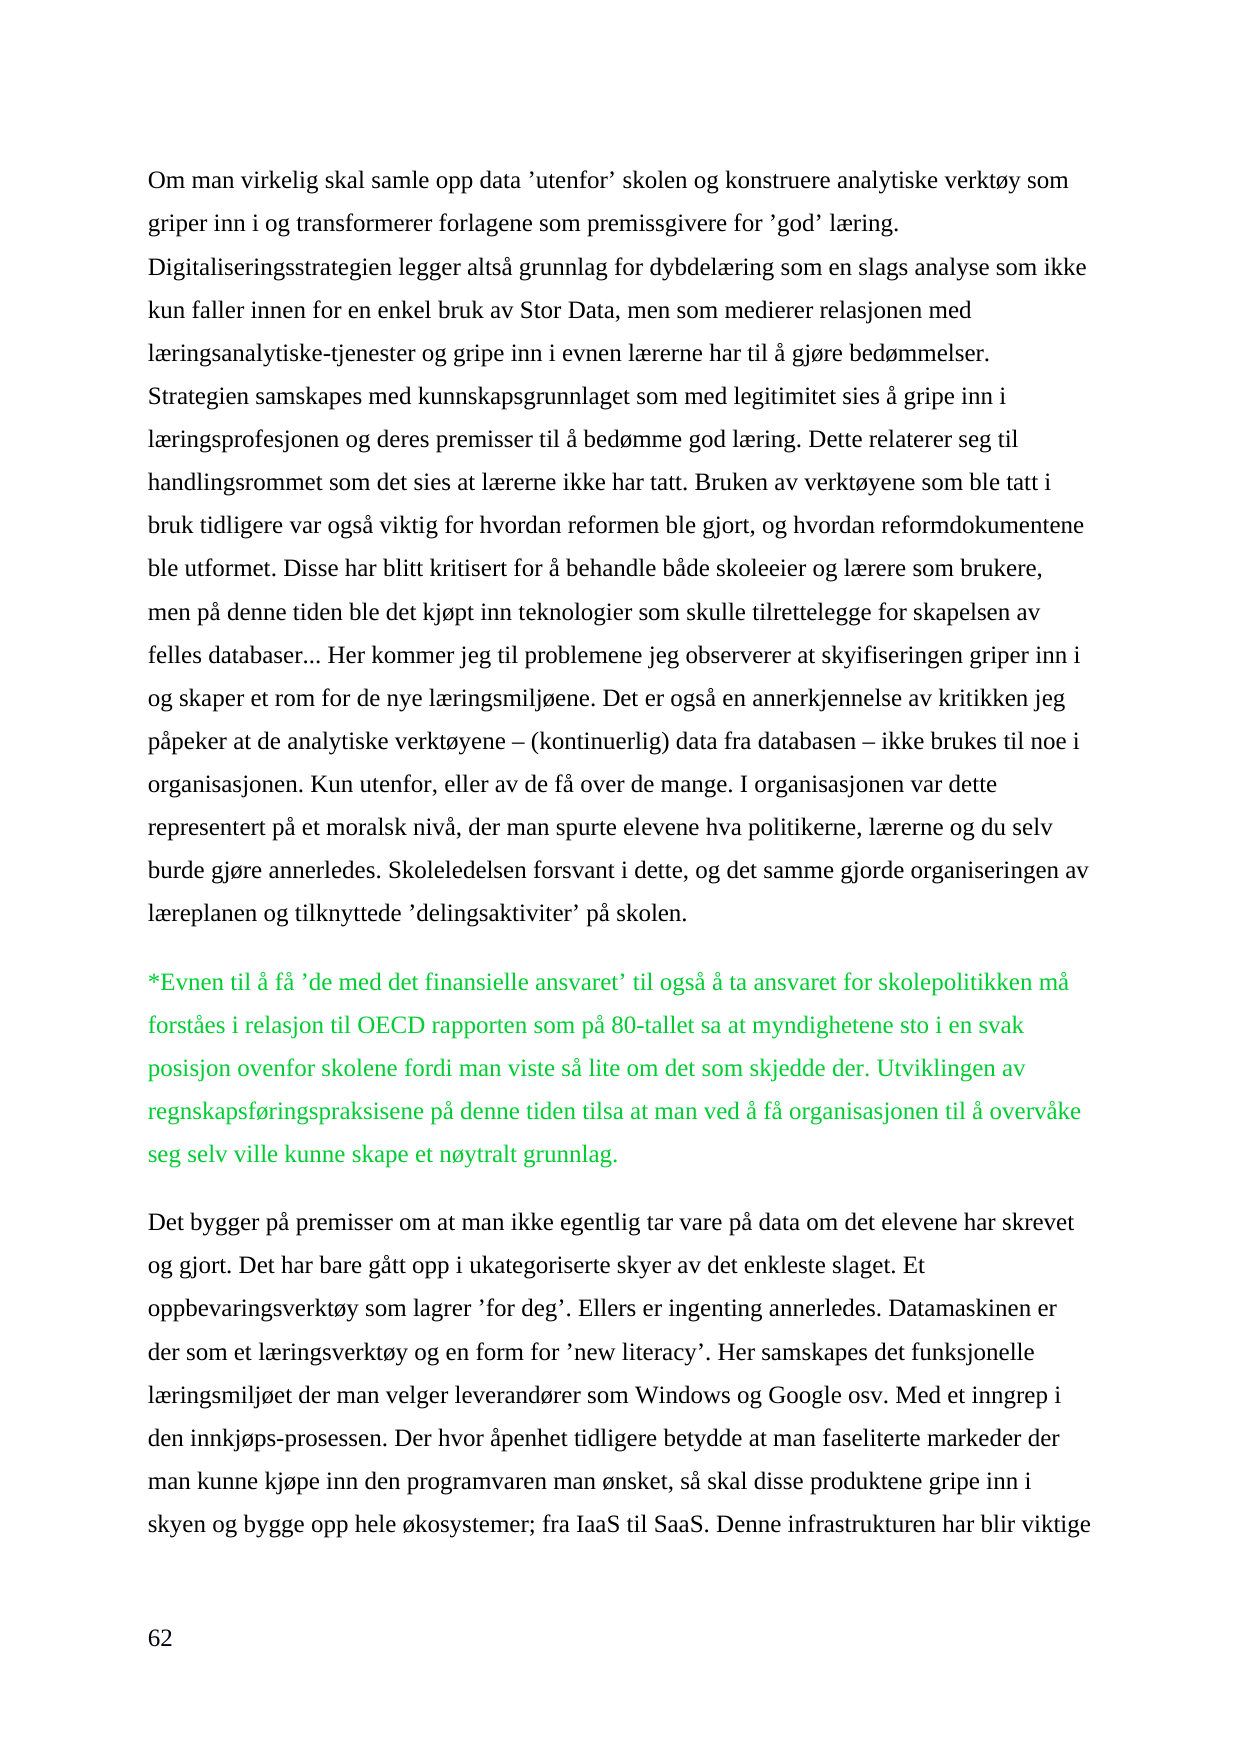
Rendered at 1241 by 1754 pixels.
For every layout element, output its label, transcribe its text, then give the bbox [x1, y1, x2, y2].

text *Evnen til å få ’de med det finansielle ansvaret’ til også å ta ansvaret for skolepolitikken må forståes i relasjon til OECD rapporten som på 80-tallet sa at myndighetene sto i en svak posisjon ovenfor skolene fordi man viste så lite om det som skjedde der. Utviklingen av regnskapsføringspraksisene på denne tiden tilsa at man ved å få organisasjonen til å overvåke seg selv ville kunne skape et nøytralt grunnlag. [148, 967, 1092, 1168]
text Om man virkelig skal samle opp data ’utenfor’ skolen og konstruere analytiske verktøy som griper inn i og transformerer forlagene som premissgivere for ’god’ læring. Digitaliseringsstrategien legger altså grunnlag for dybdelæring som en slags analyse som ikke kun faller innen for en enkel bruk av Stor Data, men som medierer relasjonen med læringsanalytiske-tjenester og gripe inn i evnen lærerne har til å gjøre bedømmelser. Strategien samskapes med kunnskapsgrunnlaget som med legitimitet sies å gripe inn i læringsprofesjonen og deres premisser til å bedømme god læring. Dette relaterer seg til handlingsrommet som det sies at lærerne ikke har tatt. Bruken av verktøyene som ble tatt i bruk tidligere var også viktig for hvordan reformen ble gjort, og hvordan reformdokumentene ble utformet. Disse har blitt kritisert for å behandle både skoleeier og lærere som brukere, men på denne tiden ble det kjøpt inn teknologier som skulle tilrettelegge for skapelsen av felles databaser... Her kommer jeg til problemene jeg observerer at skyifiseringen griper inn i og skaper et rom for de nye læringsmiljøene. Det er også en annerkjennelse av kritikken jeg påpeker at de analytiske verktøyene – (kontinuerlig) data fra databasen – ikke brukes til noe i organisasjonen. Kun utenfor, eller av de få over de mange. I organisasjonen var dette representert på et moralsk nivå, der man spurte elevene hva politikerne, lærerne og du selv burde gjøre annerledes. Skoleledelsen forsvant i dette, og det samme gjorde organiseringen av læreplanen og tilknyttede ’delingsaktiviter’ på skolen. [148, 165, 1092, 927]
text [148, 1207, 1092, 1538]
